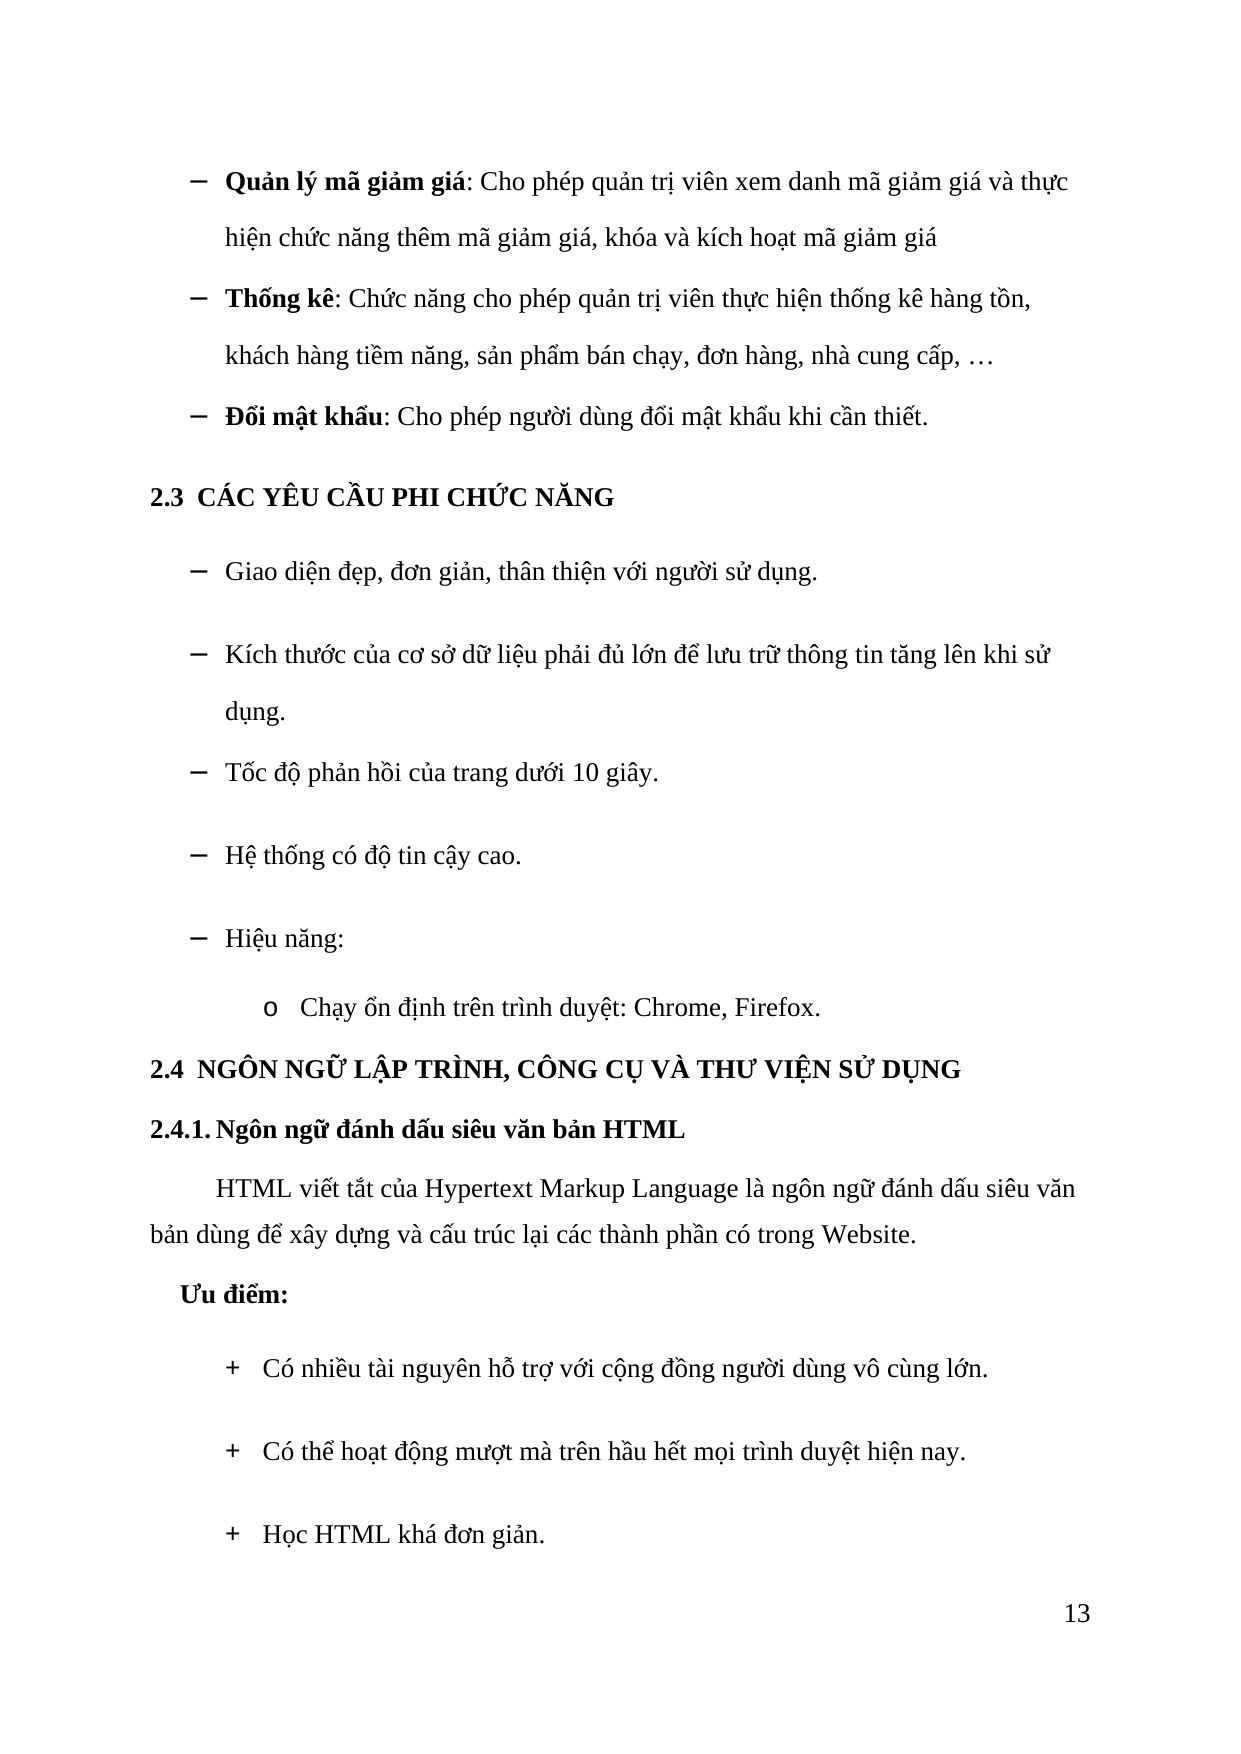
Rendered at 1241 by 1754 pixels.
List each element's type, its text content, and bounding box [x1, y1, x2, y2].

text HTML viết tắt của Hypertext Markup Language là ngôn ngữ đánh dấu siêu văn bản dùng để xây dựng và cấu trúc lại các thành phần có trong Website. [150, 1172, 1090, 1250]
list Thống kê: Chức năng cho phép quản trị viên thực hiện thống kê hàng tồn, khách hàng tiềm năng, sản phẩm bán chạy, đơn hàng, nhà cung cấp, … [187, 268, 1090, 370]
subtitle NGÔN NGỮ LẬP TRÌNH, CÔNG CỤ VÀ THƯ VIỆN SỬ DỤNG [150, 1053, 1090, 1085]
list Tốc độ phản hồi của trang dưới 10 giây. [187, 741, 1090, 797]
list Kích thước của cơ sở dữ liệu phải đủ lớn để lưu trữ thông tin tăng lên khi sử dụng. [187, 623, 1090, 726]
list Có nhiều tài nguyên hỗ trợ với cộng đồng người dùng vô cùng lớn. [225, 1337, 1090, 1392]
list Học HTML khá đơn giản. [225, 1503, 1090, 1559]
list Hệ thống có độ tin cậy cao. [187, 824, 1090, 880]
list Ngôn ngữ đánh dấu siêu văn bản HTML [150, 1113, 1090, 1144]
subtitle CÁC YÊU CẦU PHI CHỨC NĂNG [150, 481, 1090, 512]
list Hiệu năng: [187, 908, 1090, 963]
text Ưu điểm: [150, 1278, 1090, 1309]
list Giao diện đẹp, đơn giản, thân thiện với người sử dụng. [187, 540, 1090, 596]
list Có thể hoạt động mượt mà trên hầu hết mọi trình duyệt hiện nay. [225, 1420, 1090, 1476]
list Quản lý mã giảm giá: Cho phép quản trị viên xem danh mã giảm giá và thực hiện chức năng thêm mã giảm giá, khóa và kích hoạt mã giảm giá [187, 150, 1090, 252]
list Chạy ổn định trên trình duyệt: Chrome, Firefox. [262, 991, 1090, 1024]
list Đổi mật khẩu: Cho phép người dùng đổi mật khẩu khi cần thiết. [187, 385, 1090, 441]
